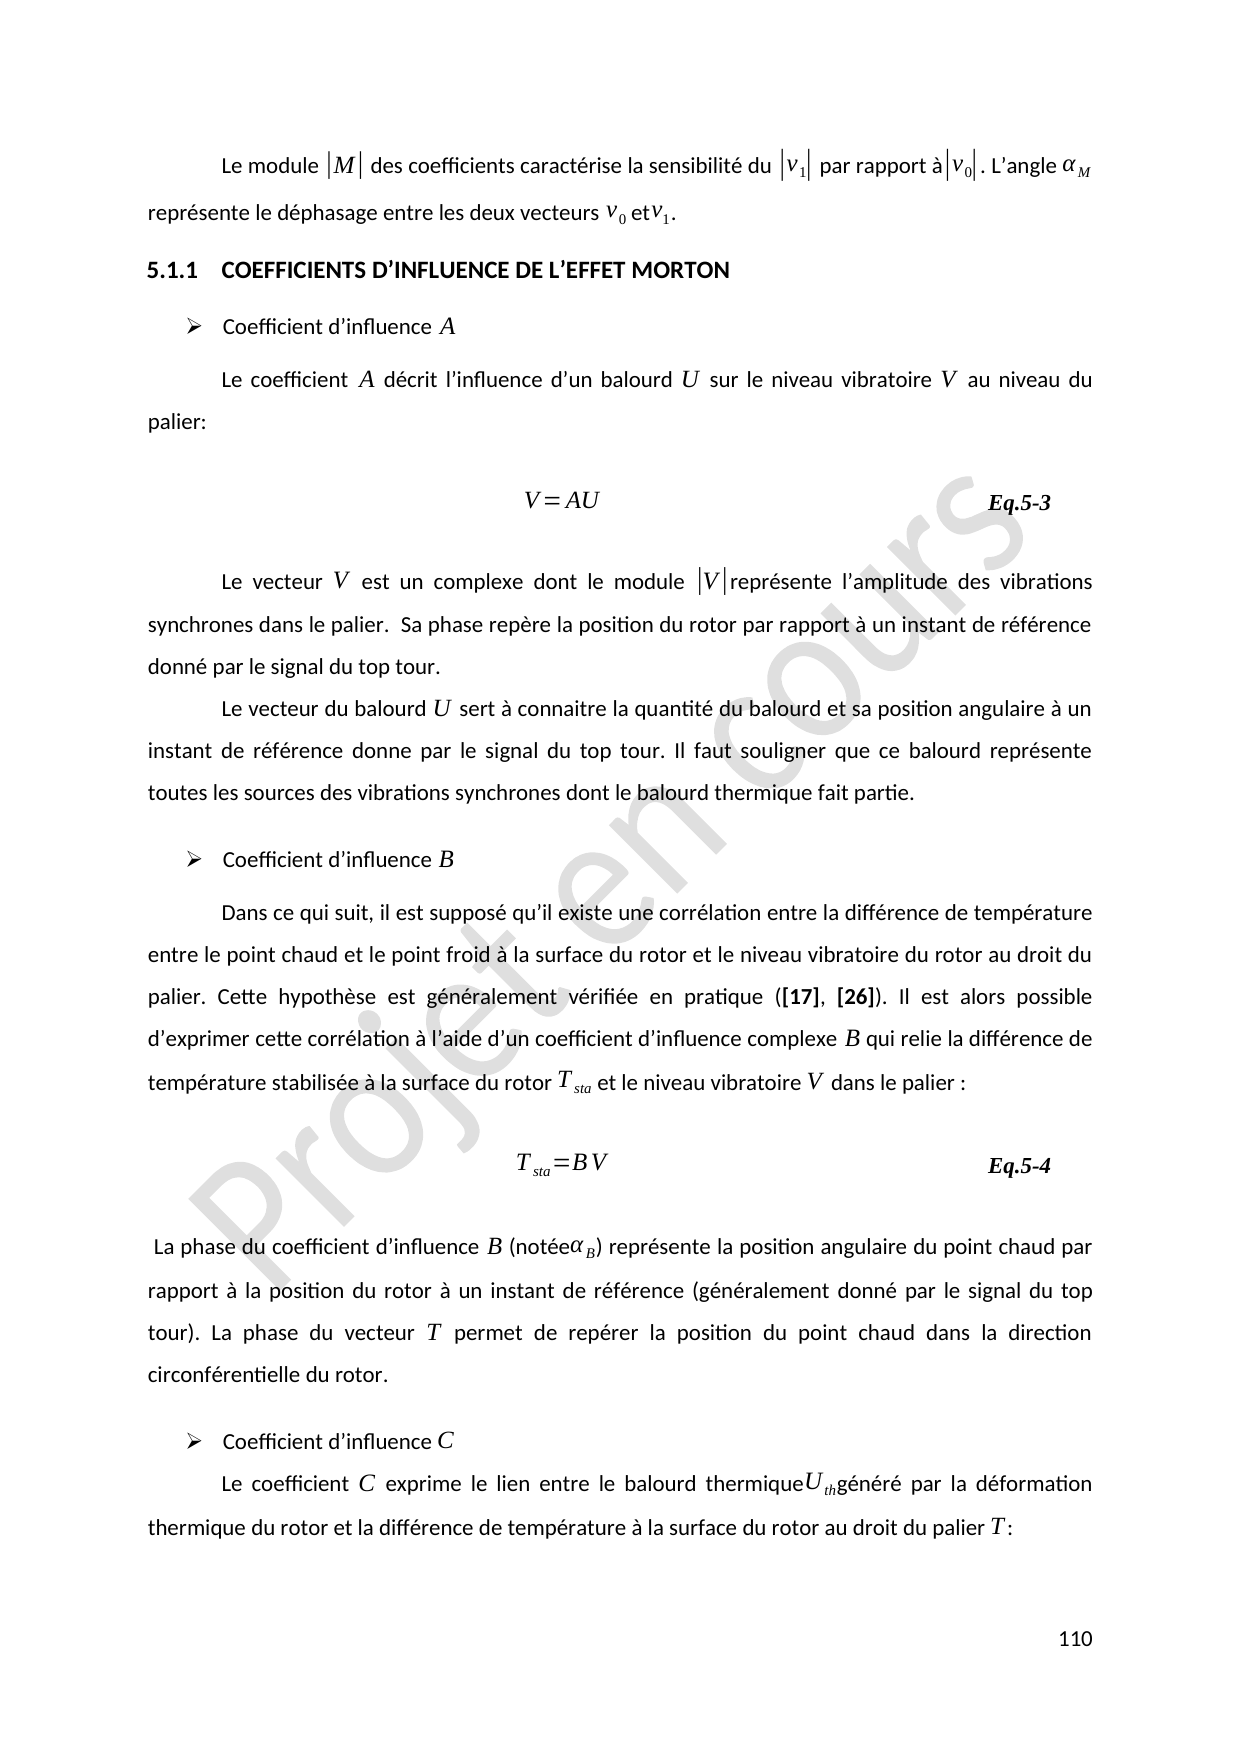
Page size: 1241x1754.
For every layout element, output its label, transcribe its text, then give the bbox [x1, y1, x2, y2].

list Coefficient d’influence [185, 312, 1093, 341]
text Le vecteur est un complexe dont le module représente l’amplitude des vibrations synchrones dans le palier. Sa phase repère la position du rotor par rapport à un instant de référence donné par le signal du top tour. [148, 566, 1093, 680]
text Le coefficient décrit l’influence d’un balourd sur le niveau vibratoire au niveau du palier: [148, 366, 1093, 436]
table_header [977, 475, 1091, 541]
text Le coefficient exprime le lien entre le balourd thermiquegénéré par la déformation thermique du rotor et la différence de température à la surface du rotor au droit du palier : [148, 1467, 1093, 1541]
text La phase du coefficient d’influence (notée) représente la position angulaire du point chaud par rapport à la position du rotor à un instant de référence (généralement donné par le signal du top tour). La phase du vecteur permet de repérer la position du point chaud dans la direction circonférentielle du rotor. [148, 1231, 1093, 1388]
text Dans ce qui suit, il est supposé qu’il existe une corrélation entre la différence de température entre le point chaud et le point froid à la surface du rotor et le niveau vibratoire du rotor au droit du palier. Cette hypothèse est généralement vérifiée en pratique ([17], [26]). Il est alors possible d’exprimer cette corrélation à l’aide d’un coefficient d’influence complexe qui relie la différence de température stabilisée à la surface du rotor et le niveau vibratoire dans le palier : [148, 898, 1093, 1097]
table_header [149, 1136, 977, 1206]
list Coefficient d’influence [185, 845, 1093, 873]
text Le vecteur du balourd sert à connaitre la quantité du balourd et sa position angulaire à un instant de référence donne par le signal du top tour. Il faut souligner que ce balourd représente toutes les sources des vibrations synchrones dont le balourd thermique fait partie. [148, 694, 1093, 806]
table_header [977, 1136, 1091, 1206]
text Le module des coefficients caractérise la sensibilité du par rapport à. L’angle représente le déphasage entre les deux vecteurs et. [148, 148, 1093, 227]
list Coefficient d’influence [185, 1427, 1093, 1455]
table_header [149, 475, 977, 541]
subtitle Coefficients d’influence de l’effet Morton [146, 254, 1093, 284]
